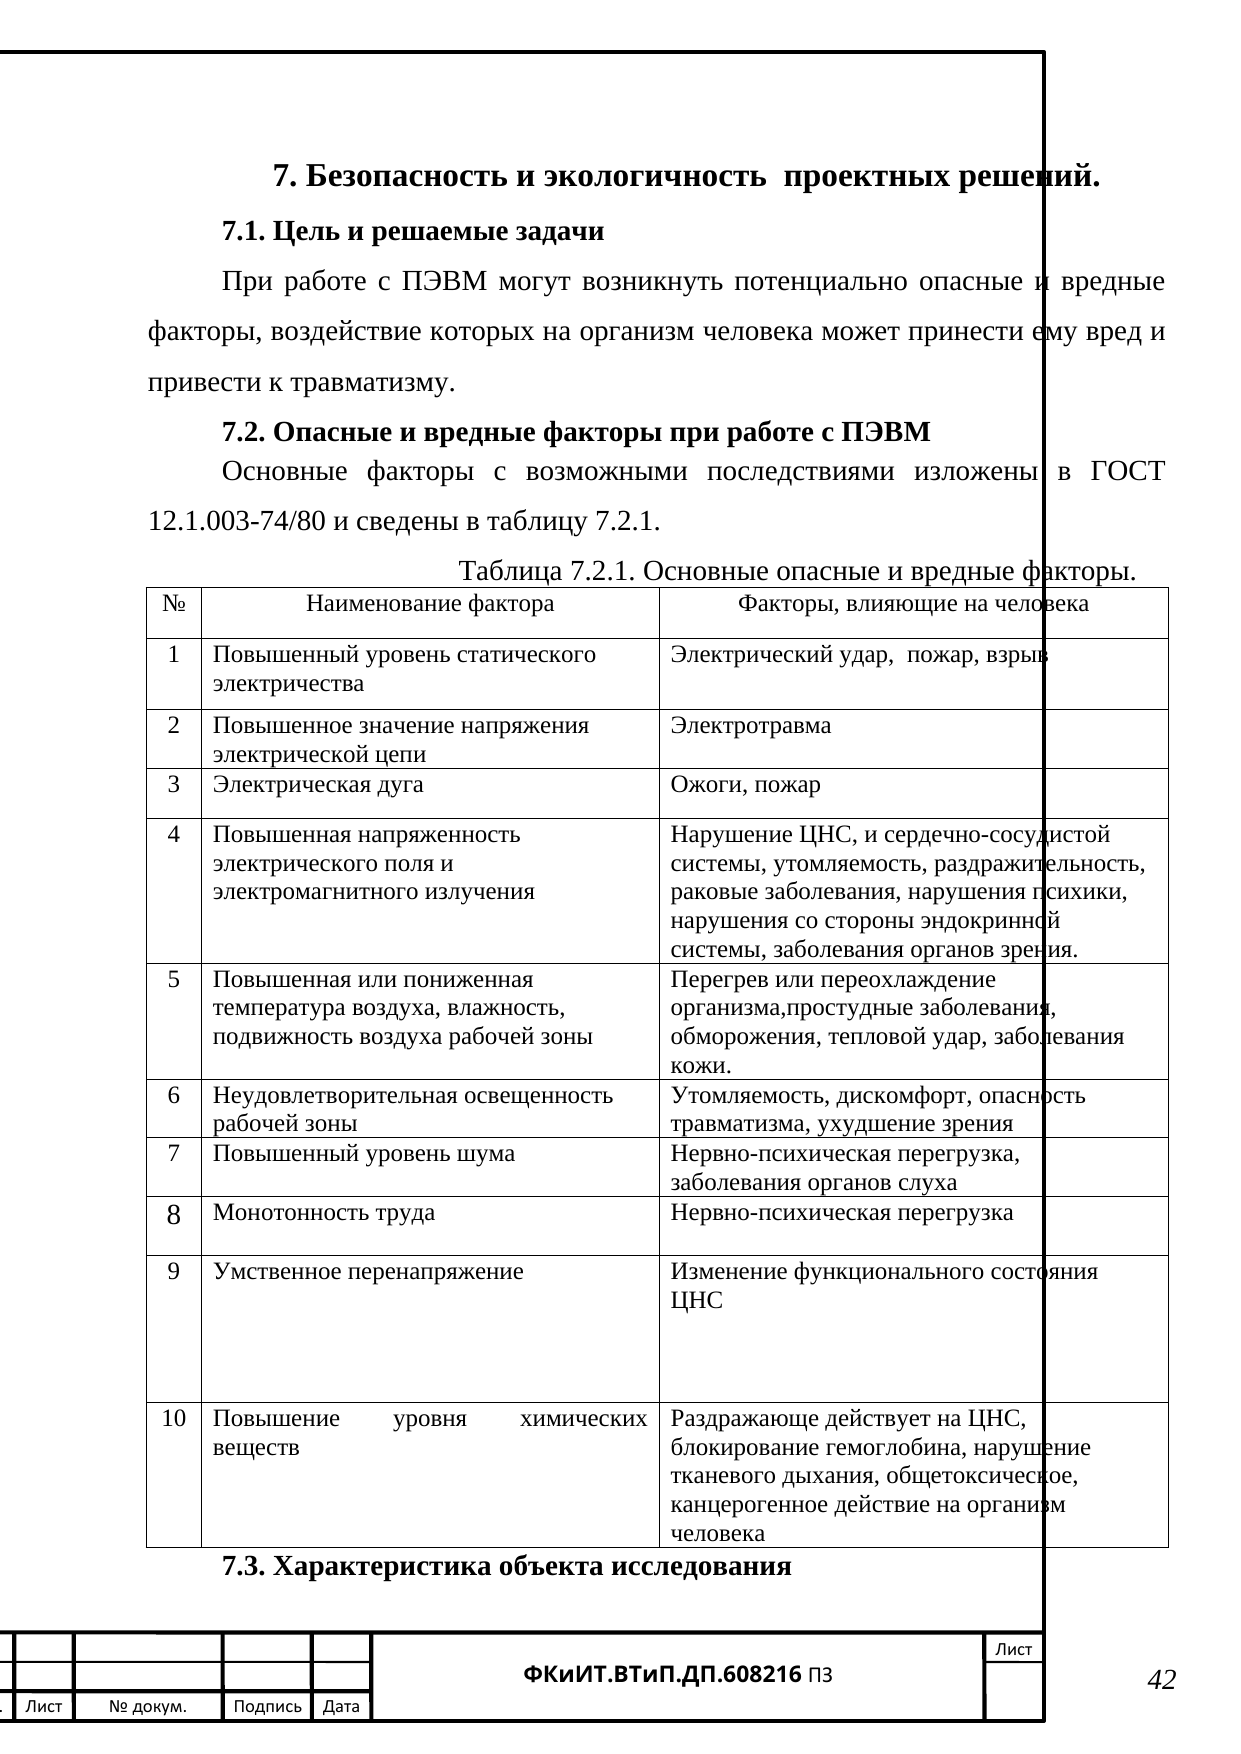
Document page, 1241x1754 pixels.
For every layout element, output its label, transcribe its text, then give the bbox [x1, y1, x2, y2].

text При работе с ПЭВМ могут возникнуть потенциально опасные и вредные факторы, воздействие которых на организм человека может принести ему вред и привести к травматизму. [148, 263, 1167, 397]
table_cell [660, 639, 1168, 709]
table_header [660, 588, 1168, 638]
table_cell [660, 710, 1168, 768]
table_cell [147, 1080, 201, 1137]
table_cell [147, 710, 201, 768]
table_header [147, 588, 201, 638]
text 7. Безопасность и экологичность проектных решений. [207, 155, 1167, 194]
text 7.2. Опасные и вредные факторы при работе с ПЭВМ [148, 414, 1167, 448]
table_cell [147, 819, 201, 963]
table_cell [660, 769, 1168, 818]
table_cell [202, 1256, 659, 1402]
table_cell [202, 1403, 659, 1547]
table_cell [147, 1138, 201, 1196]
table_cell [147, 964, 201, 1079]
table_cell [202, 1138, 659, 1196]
text 7.3. Характеристика объекта исследования [222, 1548, 1167, 1581]
text 7.1. Цель и решаемые задачи [207, 213, 1167, 246]
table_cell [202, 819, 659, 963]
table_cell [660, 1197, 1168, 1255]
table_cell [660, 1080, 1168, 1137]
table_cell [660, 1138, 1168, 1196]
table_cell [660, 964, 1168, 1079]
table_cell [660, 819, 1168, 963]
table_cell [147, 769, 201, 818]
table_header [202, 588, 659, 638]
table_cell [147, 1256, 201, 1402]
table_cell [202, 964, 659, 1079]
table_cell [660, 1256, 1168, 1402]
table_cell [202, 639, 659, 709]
text Основные факторы с возможными последствиями изложены в ГОСТ 12.1.003-74/80 и сведены в таблицу 7.2.1. [148, 453, 1167, 536]
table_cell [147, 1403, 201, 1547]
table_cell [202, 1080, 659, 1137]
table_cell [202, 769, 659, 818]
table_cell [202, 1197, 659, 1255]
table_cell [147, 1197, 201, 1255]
text Таблица 7.2.1. Основные опасные и вредные факторы. [177, 553, 1137, 587]
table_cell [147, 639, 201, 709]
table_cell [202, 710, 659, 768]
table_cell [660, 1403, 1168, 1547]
